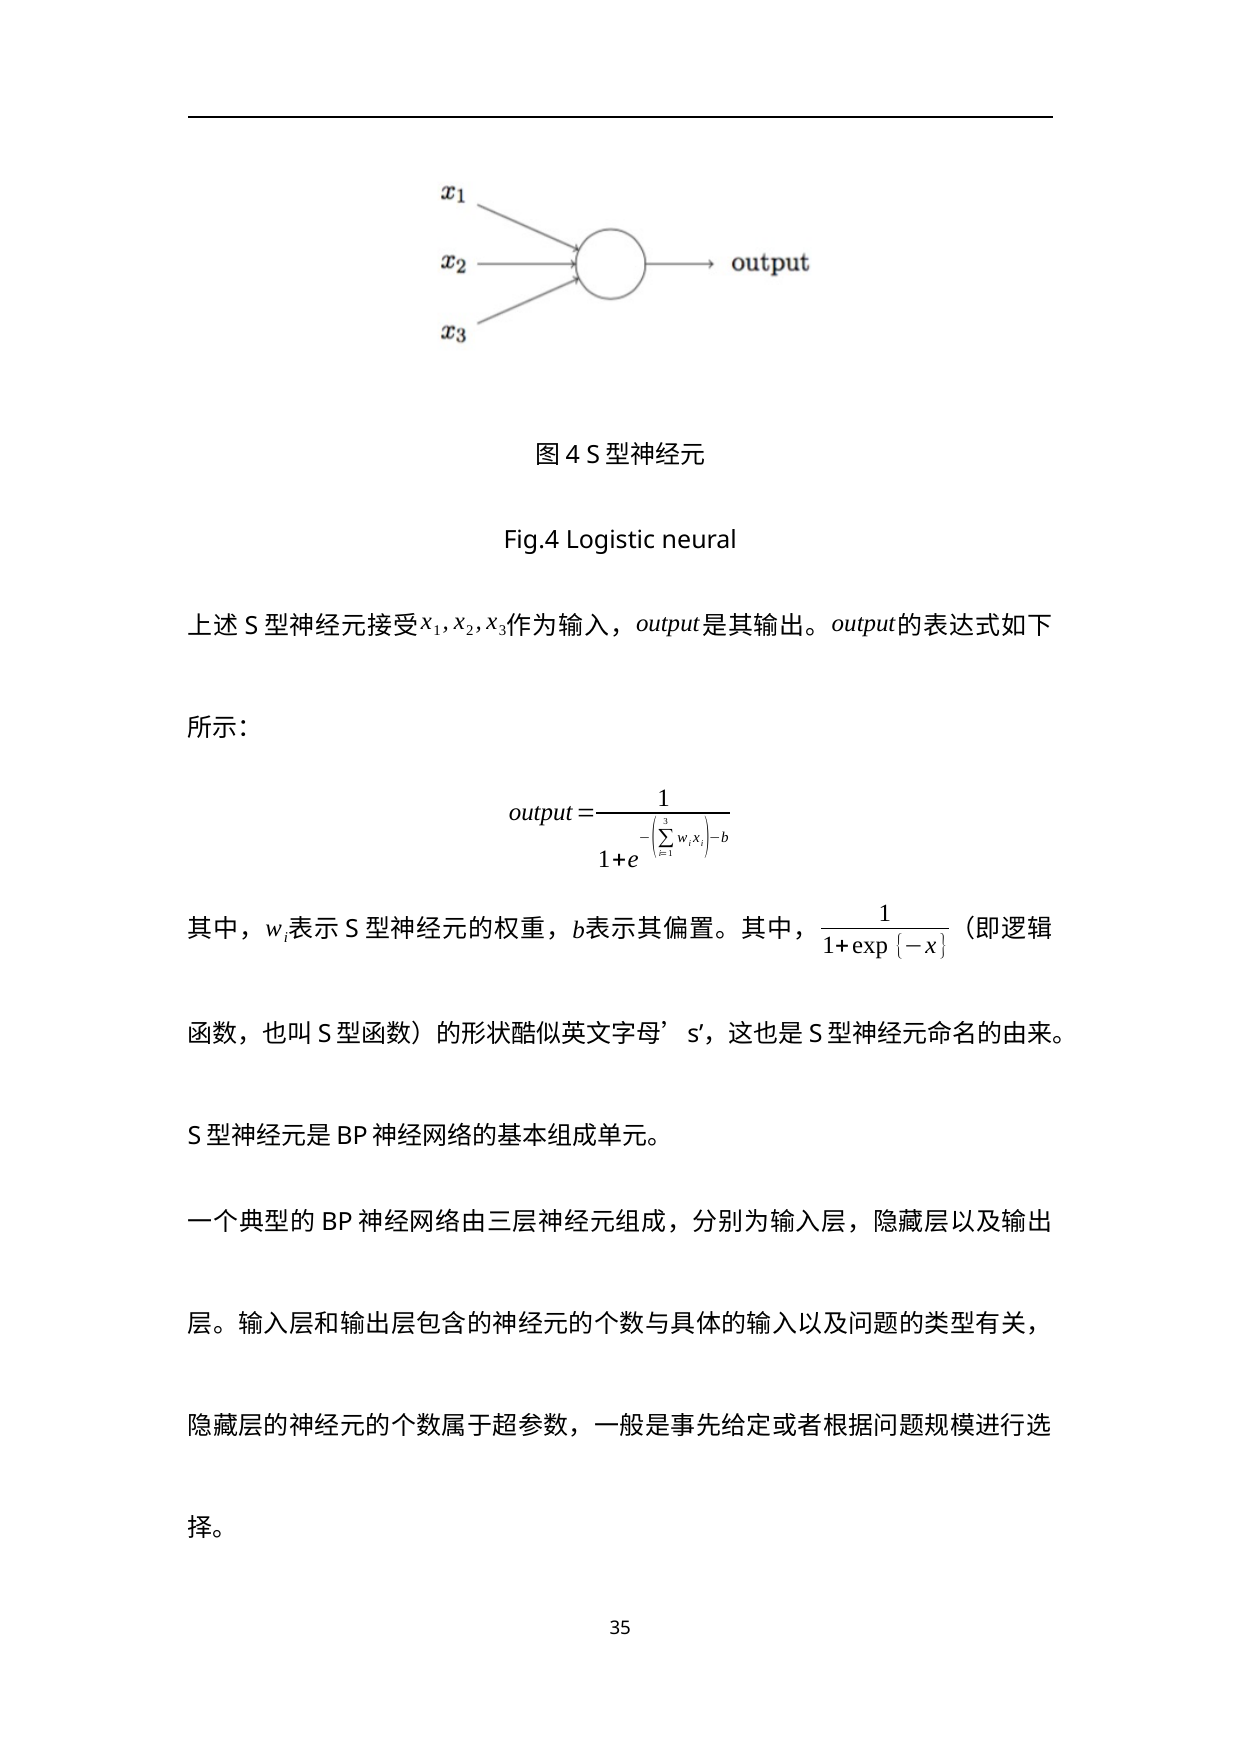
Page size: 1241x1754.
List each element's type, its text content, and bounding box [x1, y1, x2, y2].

text Fig.4 Logistic neural [187, 504, 1053, 572]
text 图4 S型神经元 [187, 418, 1053, 486]
text 上述S型神经元接受作为输入，是其输出。的表达式如下所示： [187, 589, 1053, 759]
text 其中，表示S型神经元的权重，表示其偏置。其中，（即逻辑函数，也叫S型函数）的形状酷似英文字母’s’，这也是S型神经元命名的由来。S型神经元是BP神经网络的基本组成单元。 [187, 896, 1053, 1168]
picture [419, 163, 822, 375]
text 一个典型的BP神经网络由三层神经元组成，分别为输入层，隐藏层以及输出层。输入层和输出层包含的神经元的个数与具体的输入以及问题的类型有关，隐藏层的神经元的个数属于超参数，一般是事先给定或者根据问题规模进行选择。 [187, 1186, 1053, 1559]
